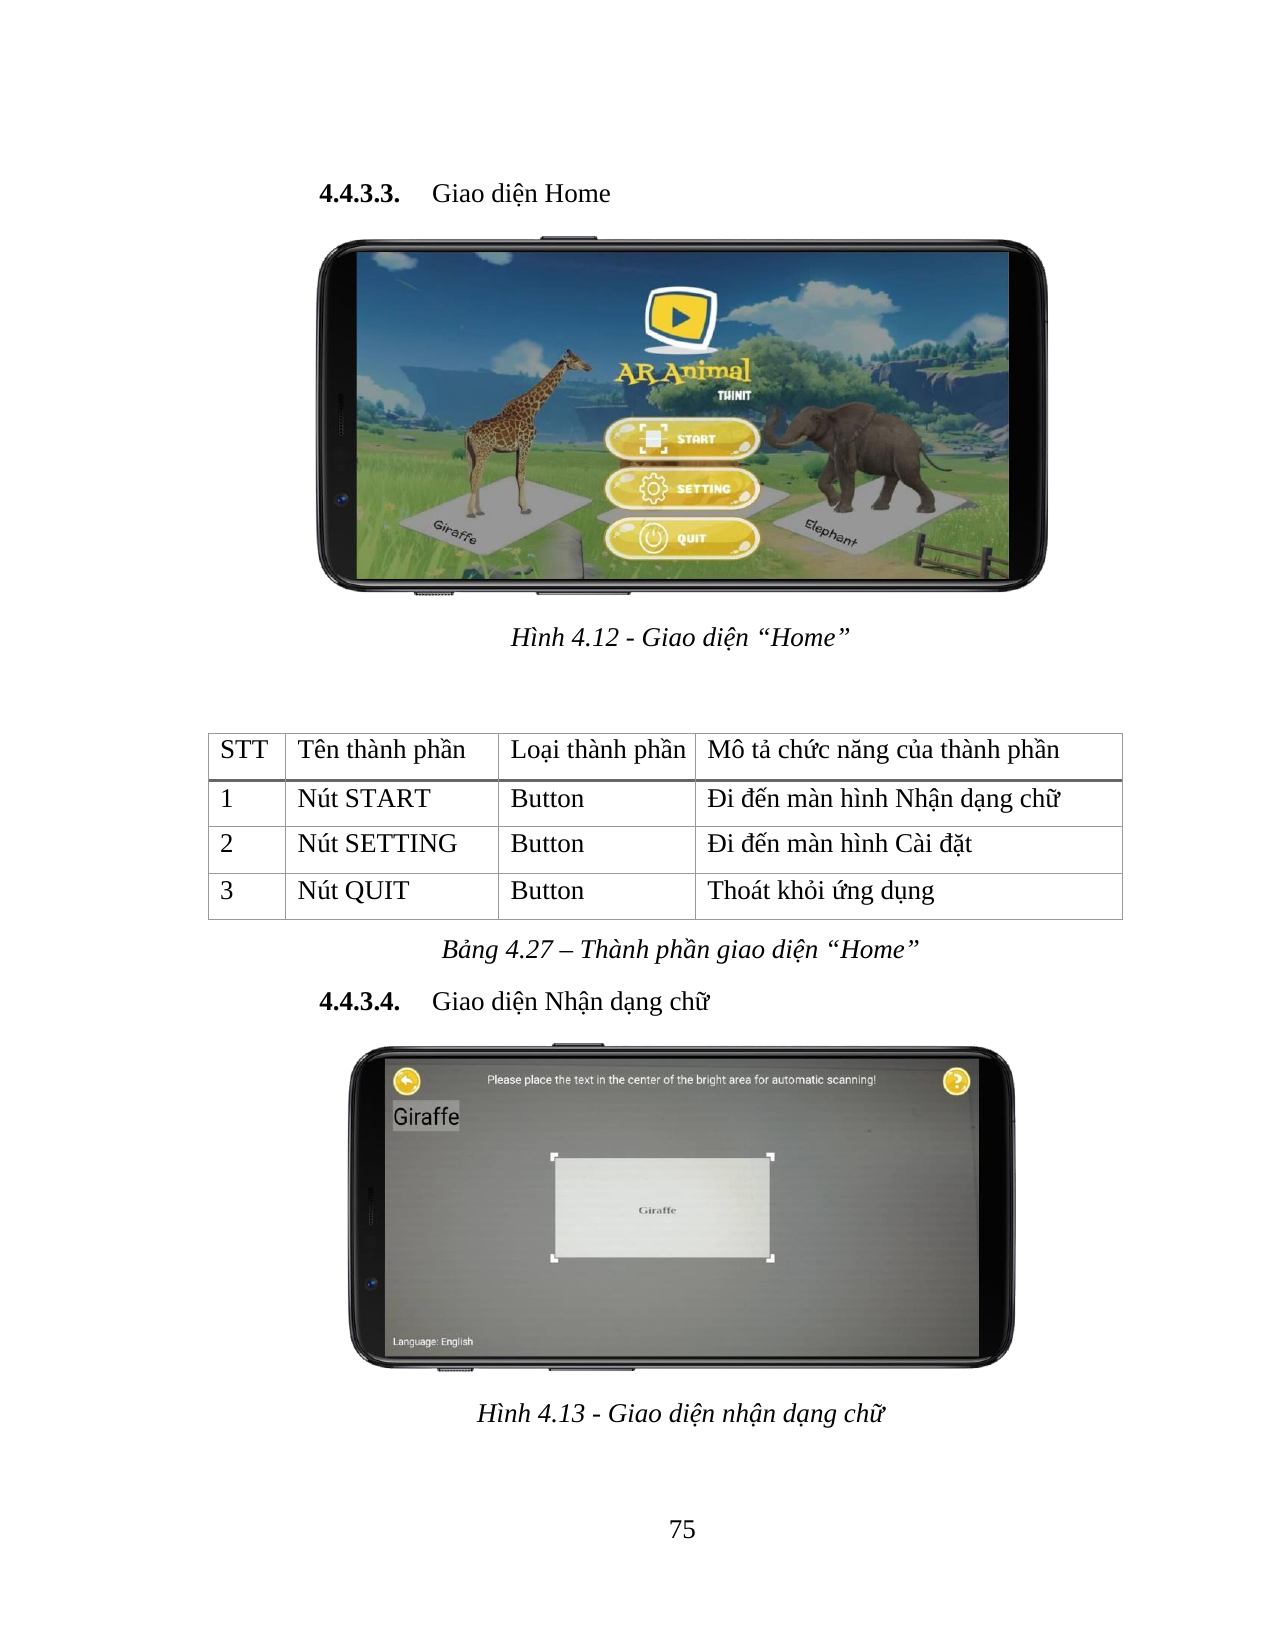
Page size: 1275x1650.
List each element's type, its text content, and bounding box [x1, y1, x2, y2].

table_cell Nút SETTING [286, 827, 498, 873]
list Giao diện Home [319, 177, 1219, 209]
table_cell Nút QUIT [286, 874, 498, 919]
table_cell Button [499, 782, 695, 826]
table_cell 1 [209, 782, 285, 826]
table_cell Button [499, 827, 695, 873]
table_cell Đi đến màn hình Cài đặt [696, 827, 1122, 873]
table_header STT [209, 734, 285, 779]
table_cell Button [499, 874, 695, 919]
table_cell 3 [209, 874, 285, 919]
table_header Mô tả chức năng của thành phần [696, 734, 1122, 779]
list Giao diện Nhận dạng chữ [319, 985, 1219, 1016]
picture [315, 236, 1049, 596]
picture [347, 1043, 1016, 1372]
text Hình 4.12 - Giao diện “Home” [412, 596, 951, 652]
table_cell Nút START [286, 782, 498, 826]
table_cell Đi đến màn hình Nhận dạng chữ [696, 782, 1122, 826]
text Bảng 4.27 – Thành phần giao diện “Home” [412, 933, 951, 964]
text Hình 4.13 - Giao diện nhận dạng chữ [412, 1372, 951, 1428]
table_header Loại thành phần [499, 734, 695, 779]
table_header Tên thành phần [286, 734, 498, 779]
table_cell 2 [209, 827, 285, 873]
table_cell Thoát khỏi ứng dụng [696, 874, 1122, 919]
